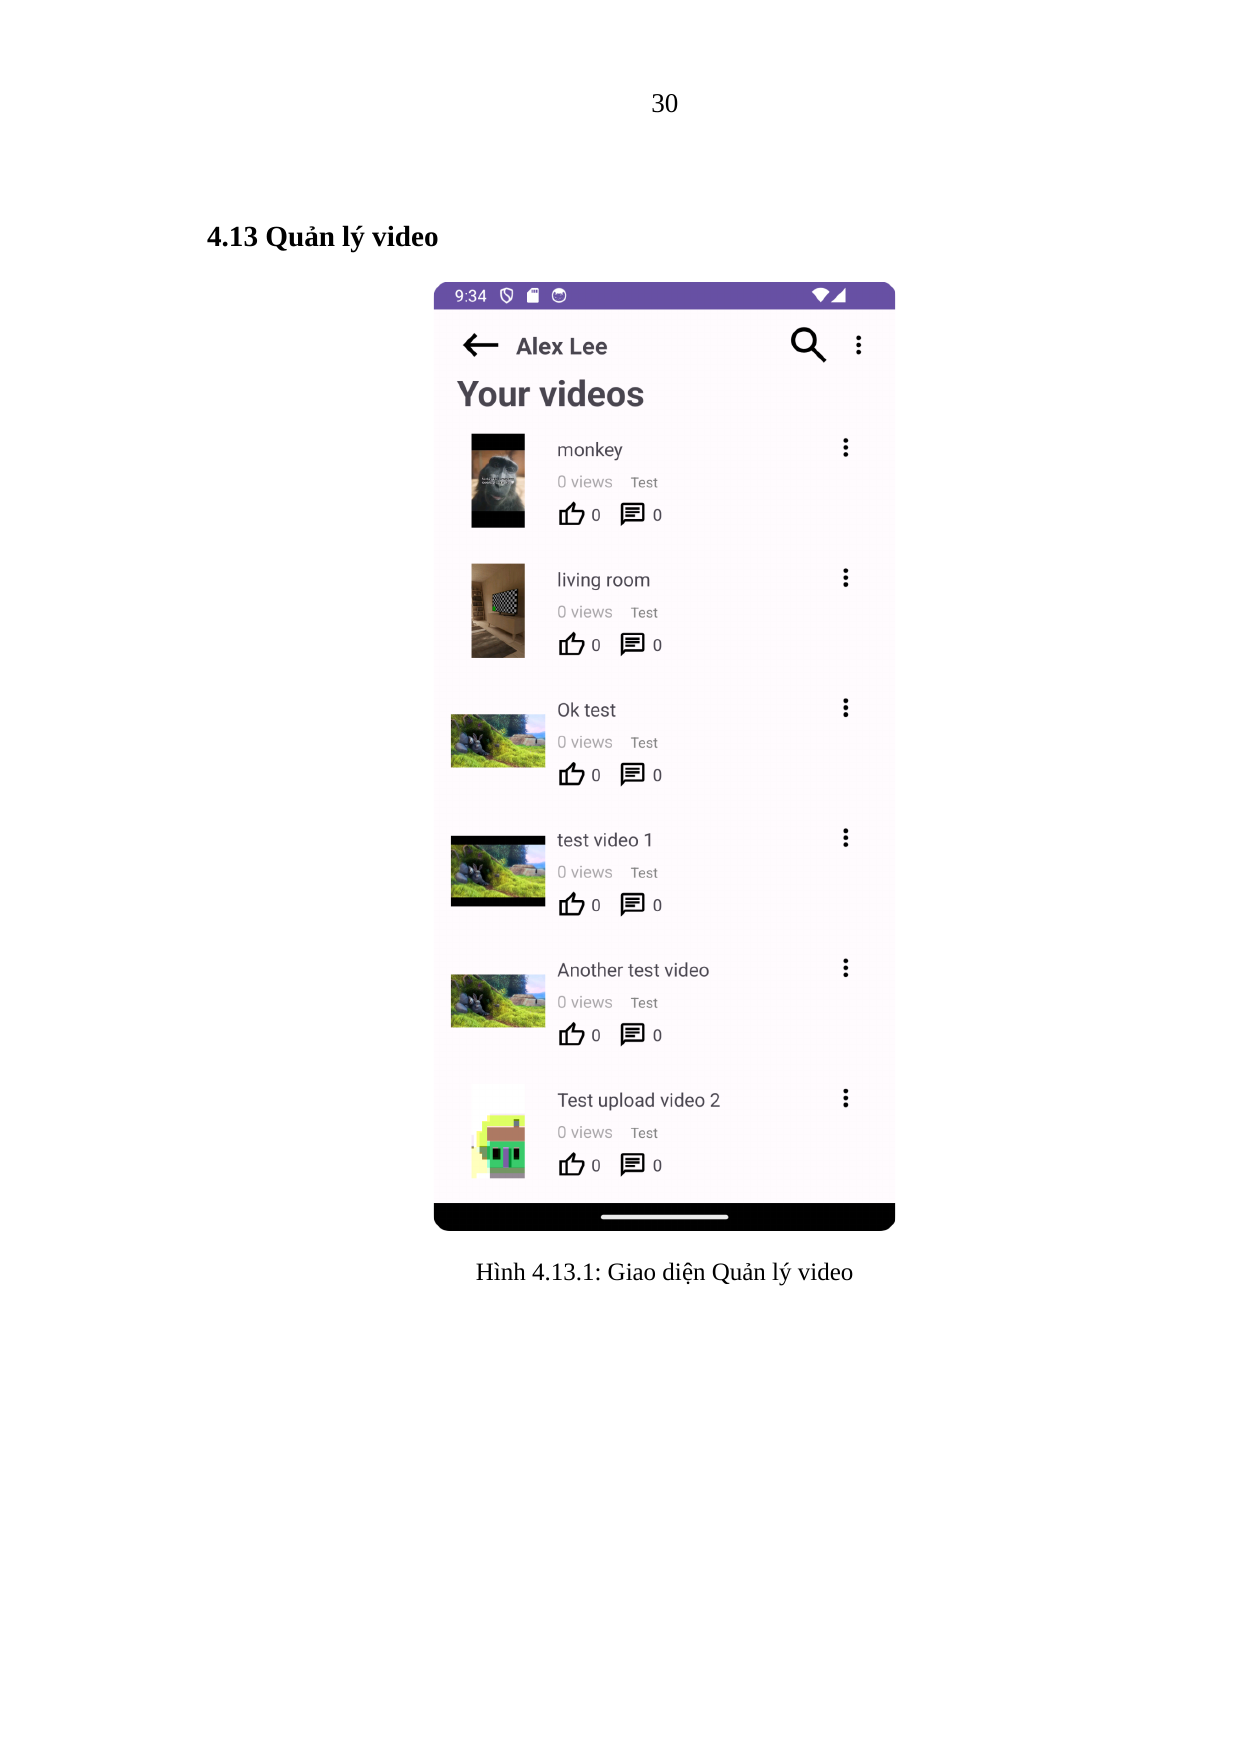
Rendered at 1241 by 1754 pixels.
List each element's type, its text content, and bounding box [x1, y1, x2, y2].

picture [433, 282, 896, 1231]
text Hình 4.13.1: Giao diện Quản lý video [207, 1257, 1122, 1286]
subtitle Quản lý video [207, 219, 1122, 253]
